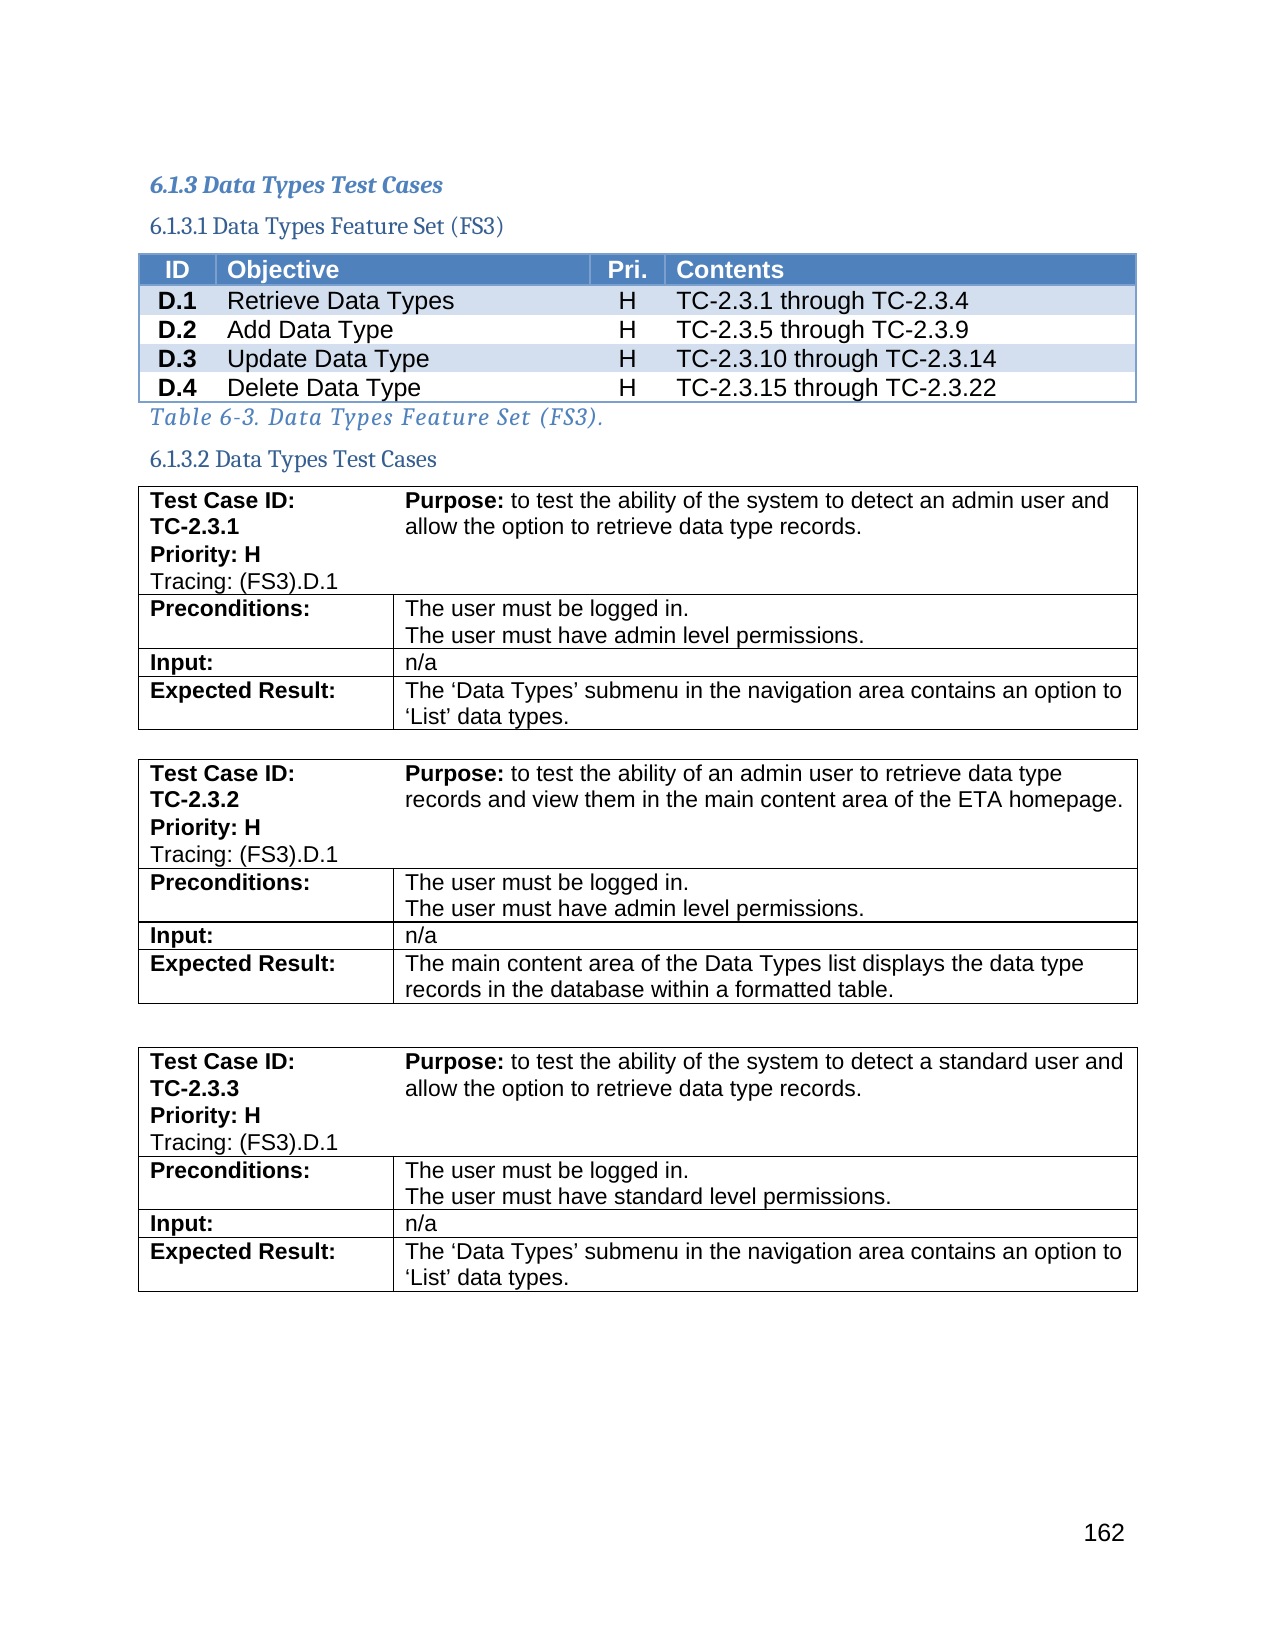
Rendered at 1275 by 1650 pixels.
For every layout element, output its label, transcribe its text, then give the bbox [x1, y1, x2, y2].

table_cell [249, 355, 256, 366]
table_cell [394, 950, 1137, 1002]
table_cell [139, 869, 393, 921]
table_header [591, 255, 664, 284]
subtitle 6.1.3.1 Data Types Feature Set (FS3) [150, 212, 1125, 241]
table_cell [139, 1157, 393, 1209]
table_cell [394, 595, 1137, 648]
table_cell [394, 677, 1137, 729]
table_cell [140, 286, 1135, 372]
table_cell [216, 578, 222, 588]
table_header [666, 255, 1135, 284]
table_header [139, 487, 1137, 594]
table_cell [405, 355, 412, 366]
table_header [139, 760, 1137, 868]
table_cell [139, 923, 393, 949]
subtitle 6.1.3.2 Data Types Test Cases [150, 444, 1125, 473]
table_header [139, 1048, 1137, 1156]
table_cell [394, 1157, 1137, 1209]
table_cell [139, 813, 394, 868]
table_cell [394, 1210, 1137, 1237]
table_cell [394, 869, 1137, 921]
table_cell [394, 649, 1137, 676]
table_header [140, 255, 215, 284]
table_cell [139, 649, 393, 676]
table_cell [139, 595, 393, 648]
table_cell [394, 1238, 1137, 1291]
subtitle 6.1.3 Data Types Test Cases [150, 171, 1125, 199]
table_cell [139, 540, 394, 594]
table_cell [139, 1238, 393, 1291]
subtitle Table 6-3. Data Types Feature Set (FS3). [150, 403, 1125, 432]
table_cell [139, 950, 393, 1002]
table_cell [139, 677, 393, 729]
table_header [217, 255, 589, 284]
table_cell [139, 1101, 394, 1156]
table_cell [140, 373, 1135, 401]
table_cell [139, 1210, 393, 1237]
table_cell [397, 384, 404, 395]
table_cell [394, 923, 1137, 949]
